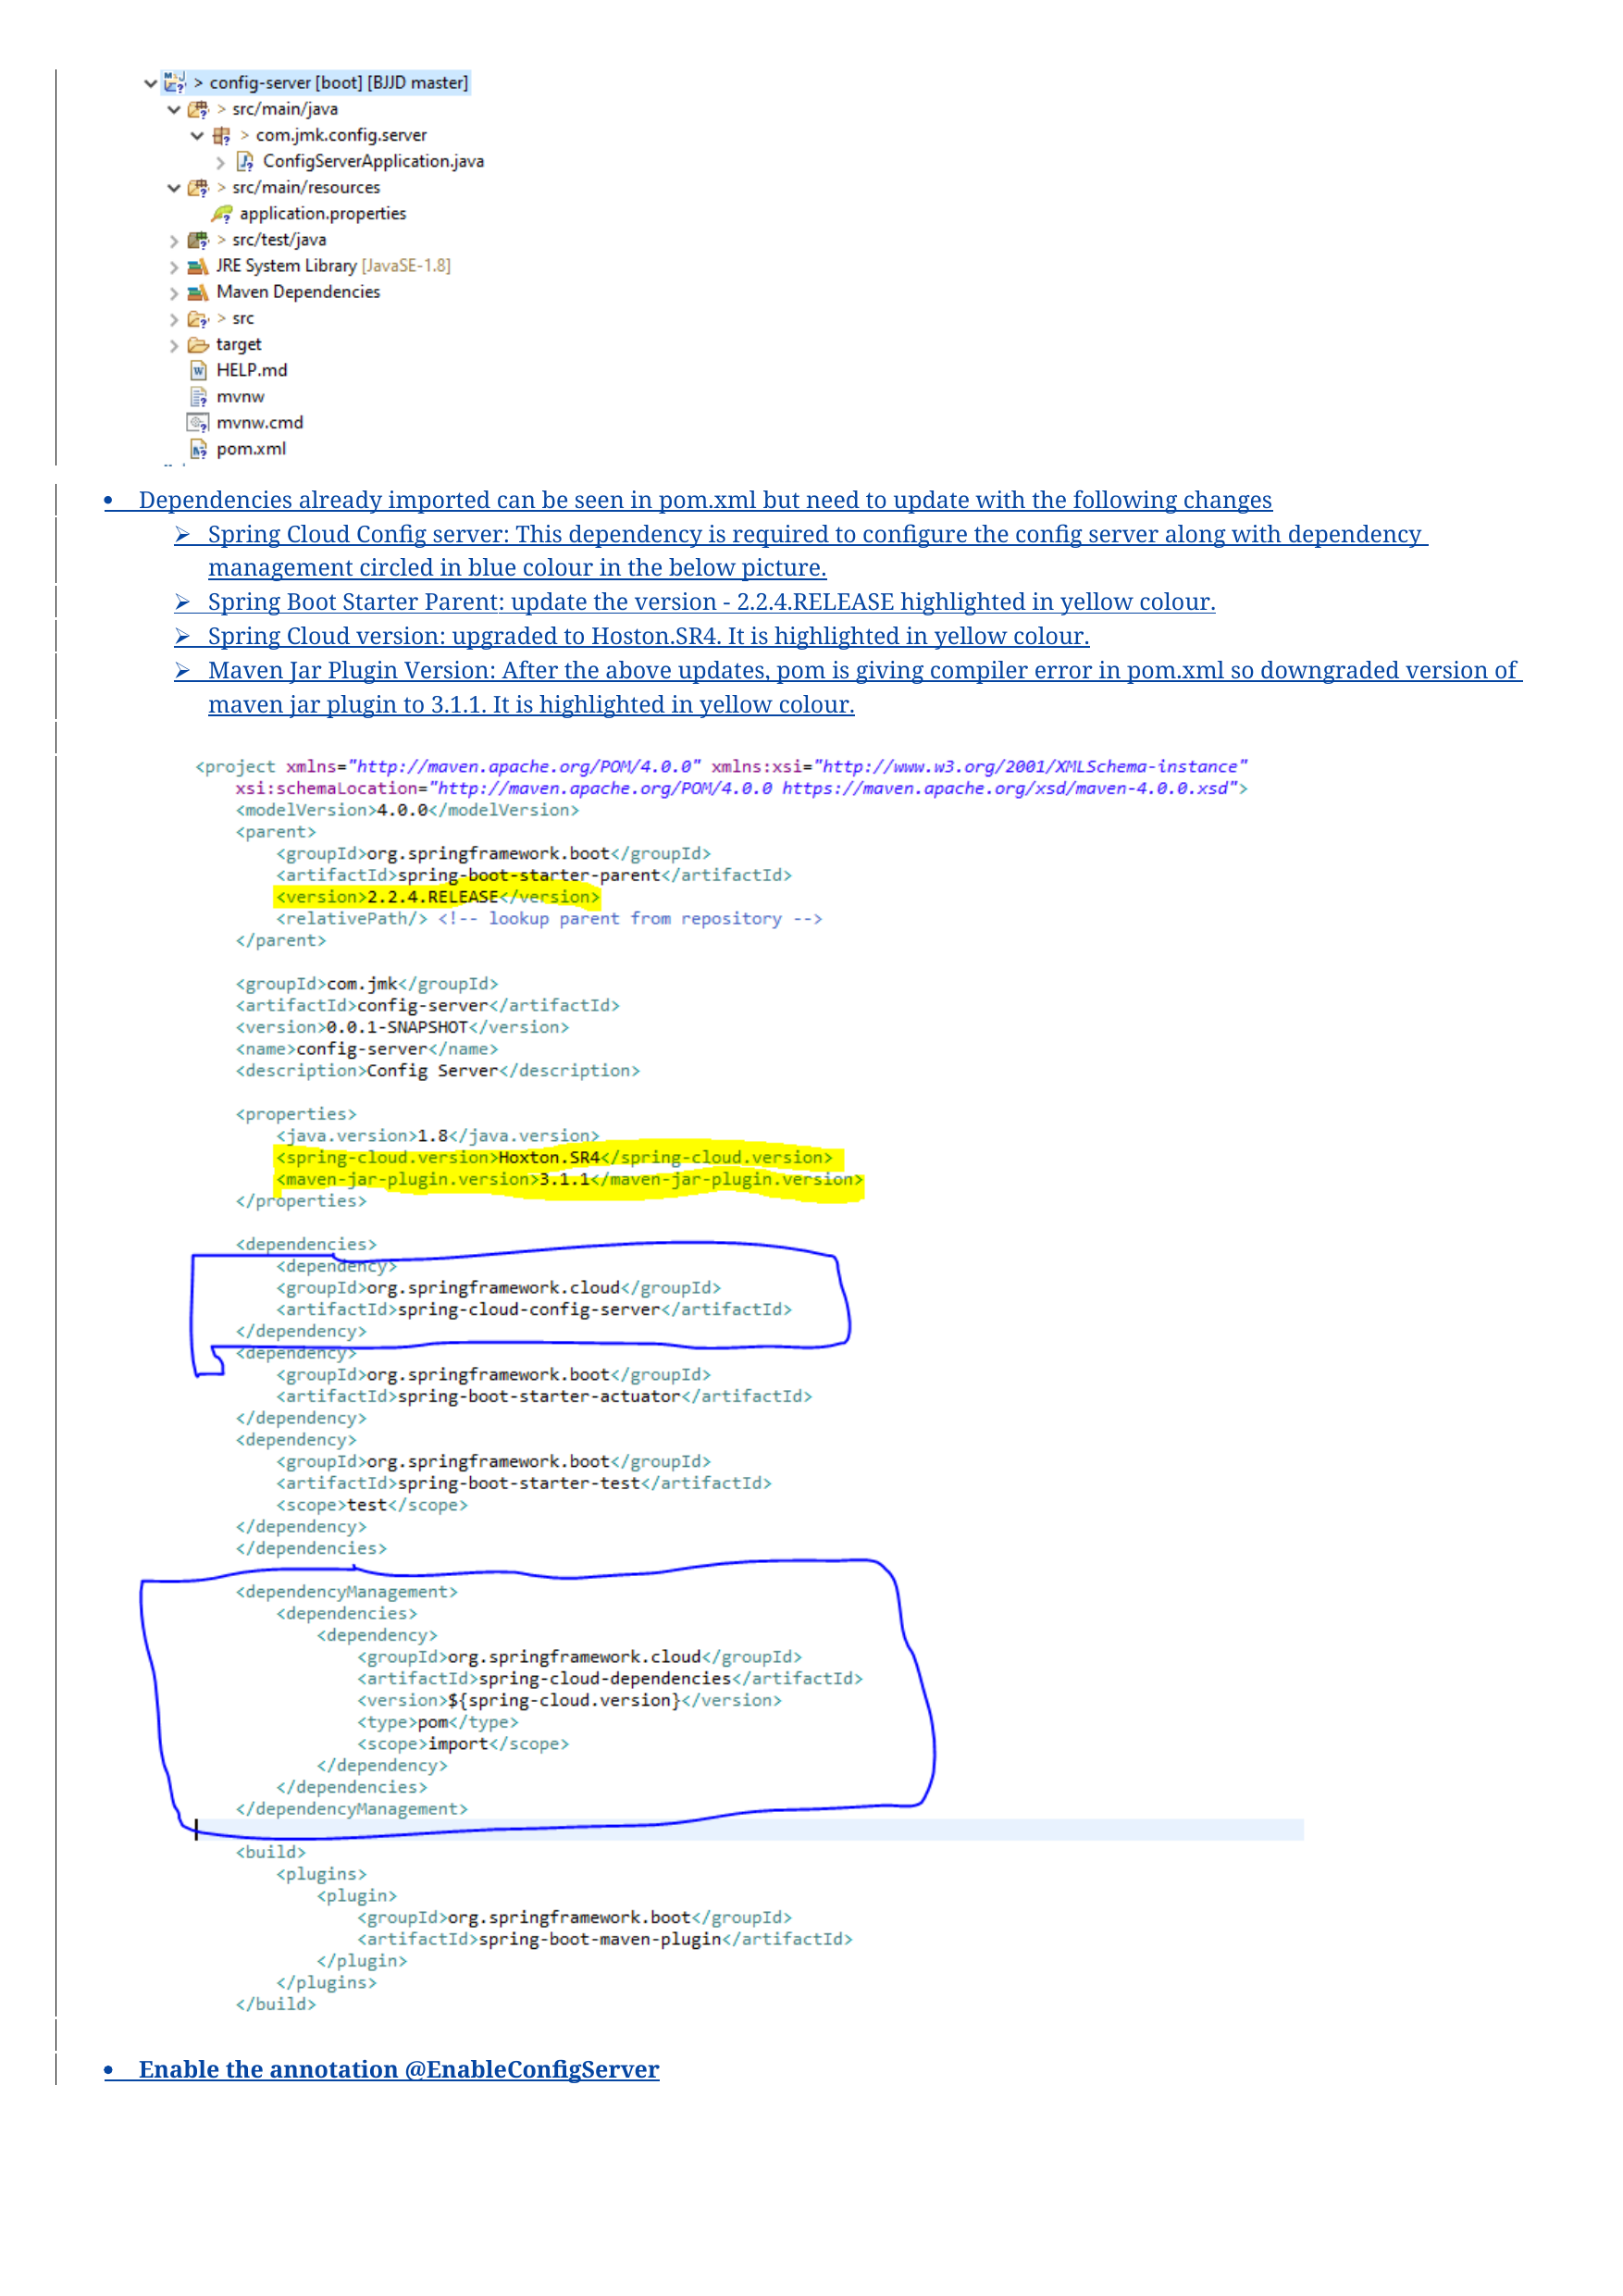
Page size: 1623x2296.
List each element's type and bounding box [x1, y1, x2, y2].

picture [139, 755, 1305, 2017]
picture [139, 69, 757, 466]
